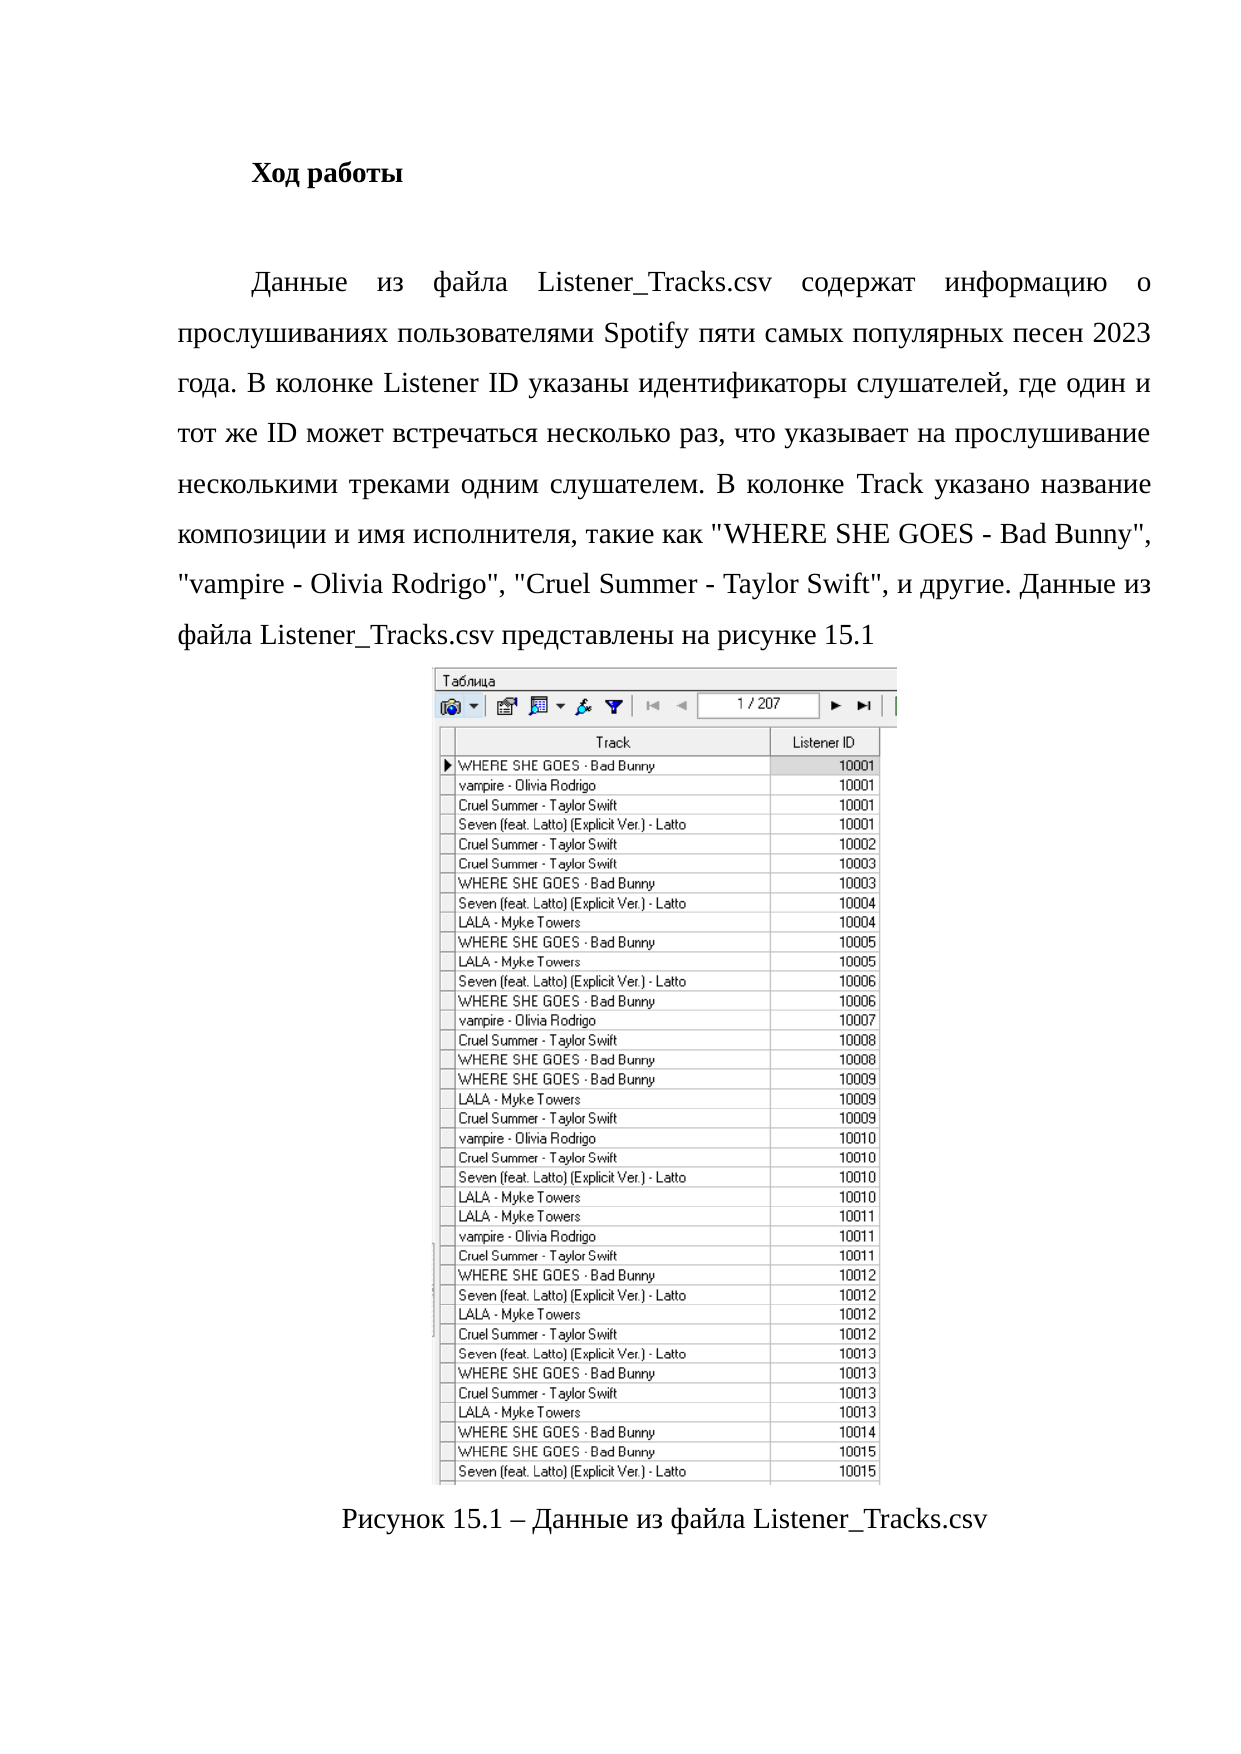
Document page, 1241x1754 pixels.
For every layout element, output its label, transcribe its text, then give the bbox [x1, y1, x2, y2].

subtitle Ход работы [251, 156, 1152, 189]
text Данные из файла Listener_Tracks.csv содержат информацию о прослушиваниях пользователями Spotify пяти самых популярных песен 2023 года. В колонке Listener ID указаны идентификаторы слушателей, где один и тот же ID может встречаться несколько раз, что указывает на прослушивание несколькими треками одним слушателем. В колонке Track указано название композиции и имя исполнителя, такие как "WHERE SHE GOES - Bad Bunny", "vampire - Olivia Rodrigo", "Cruel Summer - Taylor Swift", и другие. Данные из файла Listener_Tracks.csv представлены на рисунке 15.1 [177, 264, 1152, 650]
text Рисунок 15.1 – Данные из файла Listener_Tracks.csv [177, 1501, 1152, 1535]
picture [431, 667, 897, 1485]
